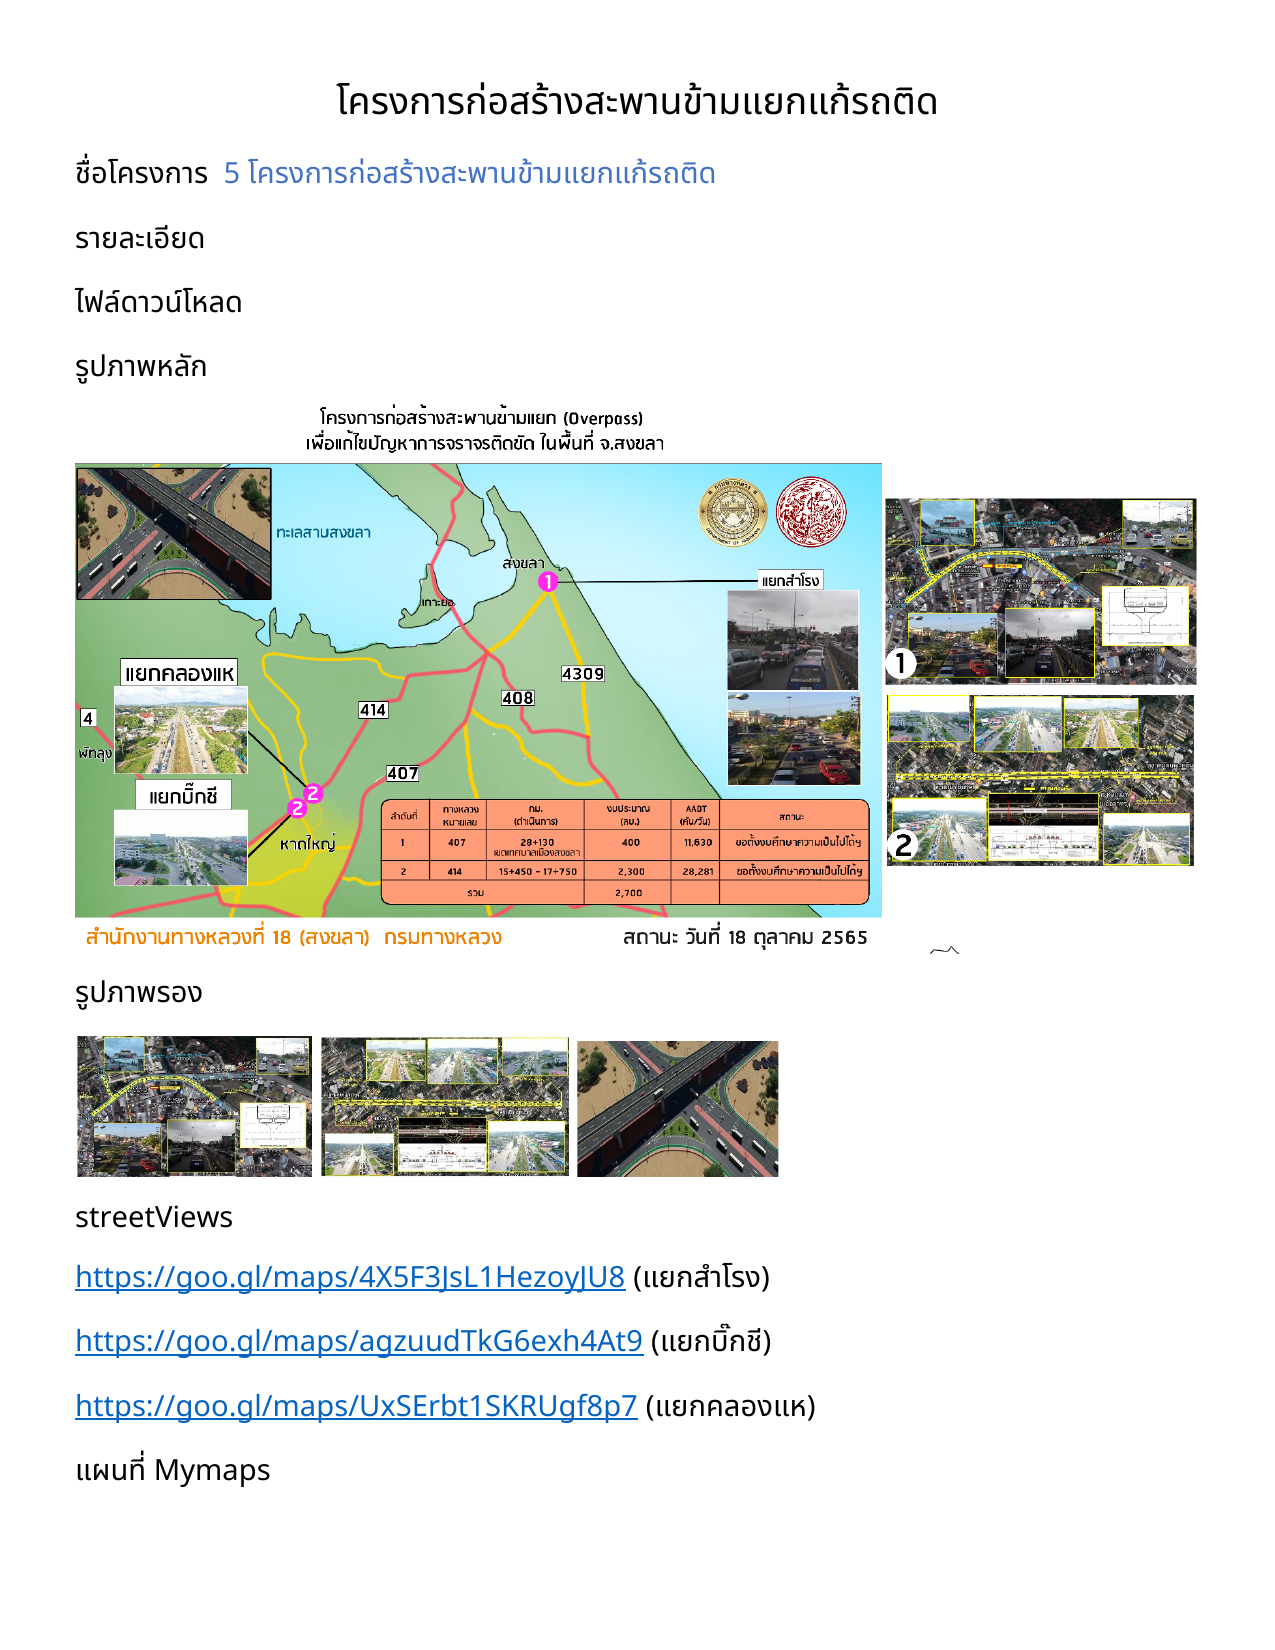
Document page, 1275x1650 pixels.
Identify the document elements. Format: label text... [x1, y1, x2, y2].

text รายละเอียด [75, 217, 1200, 261]
text รูปภาพรอง [75, 972, 1200, 1016]
picture [577, 1041, 779, 1177]
text ชื่อโครงการ 5 โครงการก่อสร้างสะพานข้ามแยกแก้รถติด [75, 153, 1200, 197]
picture [75, 1036, 313, 1177]
text https://goo.gl/maps/UxSErbt1SKRUgf8p7 (แยกคลองแห) [75, 1385, 1200, 1429]
text แผนที่ Mymaps [75, 1449, 1200, 1494]
text https://goo.gl/maps/agzuudTkG6exh4At9 (แยกบิ๊กชี) [75, 1320, 1200, 1365]
text https://goo.gl/maps/4X5F3JsL1HezoyJU8 (แยกสำโรง) [75, 1256, 1200, 1300]
text โครงการก่อสร้างสะพานข้ามแยกแก้รถติด [75, 75, 1200, 132]
picture [75, 393, 1199, 954]
text streetViews [75, 1196, 1200, 1236]
text ไฟล์ดาวน์โหลด [75, 281, 1200, 326]
picture [319, 1036, 570, 1177]
